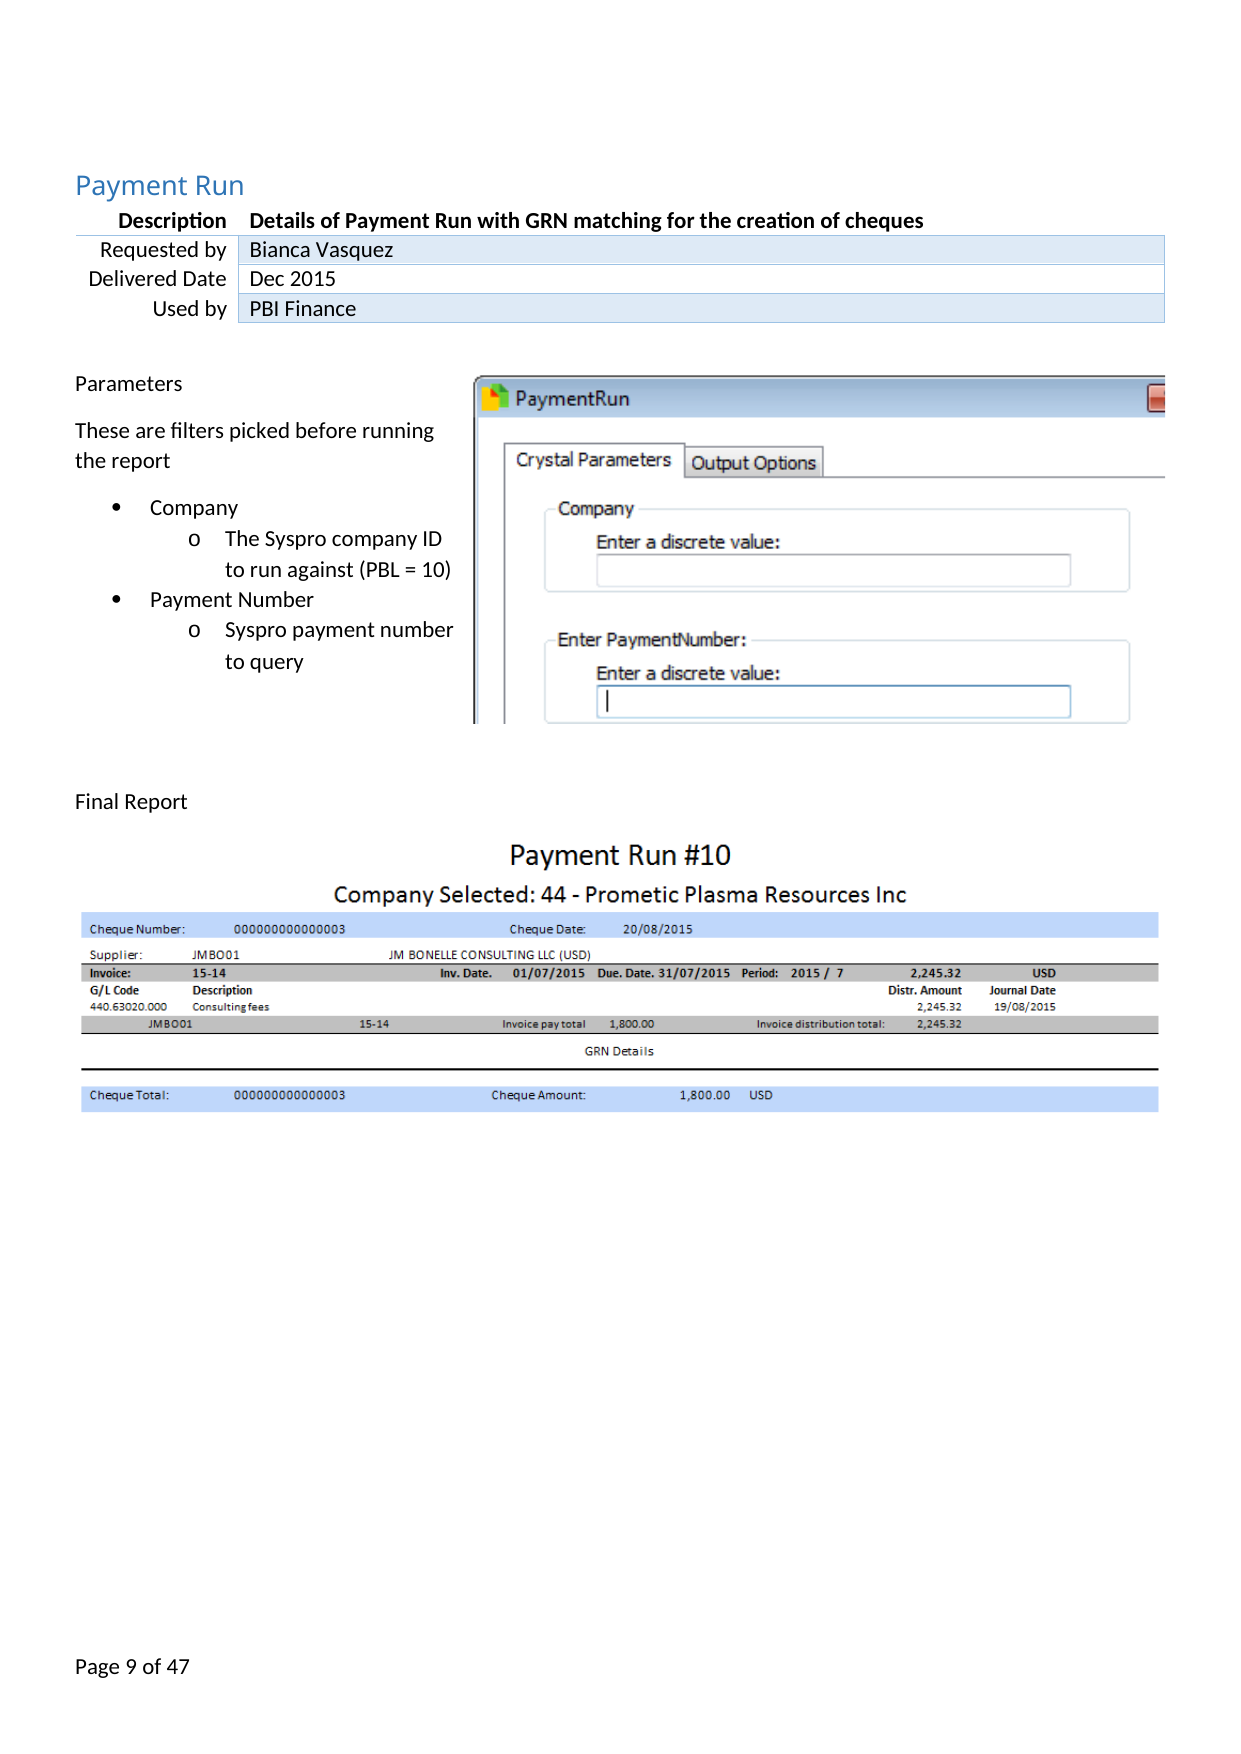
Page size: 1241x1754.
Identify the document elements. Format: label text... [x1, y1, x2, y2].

list Syspro payment number to query [187, 616, 472, 675]
table_cell Bianca Vasquez [239, 236, 1164, 263]
table_cell PBI Finance [239, 294, 1164, 322]
picture [472, 374, 1166, 724]
list The Syspro company ID to run against (PBL = 10) [187, 524, 472, 583]
table_cell Delivered Date [76, 264, 238, 293]
table_cell Dec 2015 [239, 265, 1164, 293]
picture [75, 834, 1166, 1125]
text Final Report [75, 787, 1165, 816]
table_cell Requested by [76, 236, 238, 263]
table_cell Used by [76, 293, 238, 322]
list Company [112, 493, 472, 522]
list Payment Number [112, 585, 472, 613]
text These are filters picked before running the report [75, 416, 472, 475]
text Parameters [75, 369, 1165, 398]
table_header Details of Payment Run with GRN matching for the creation of cheques [238, 206, 1165, 234]
subtitle Payment Run [75, 167, 1165, 203]
table_header Description [76, 206, 238, 234]
